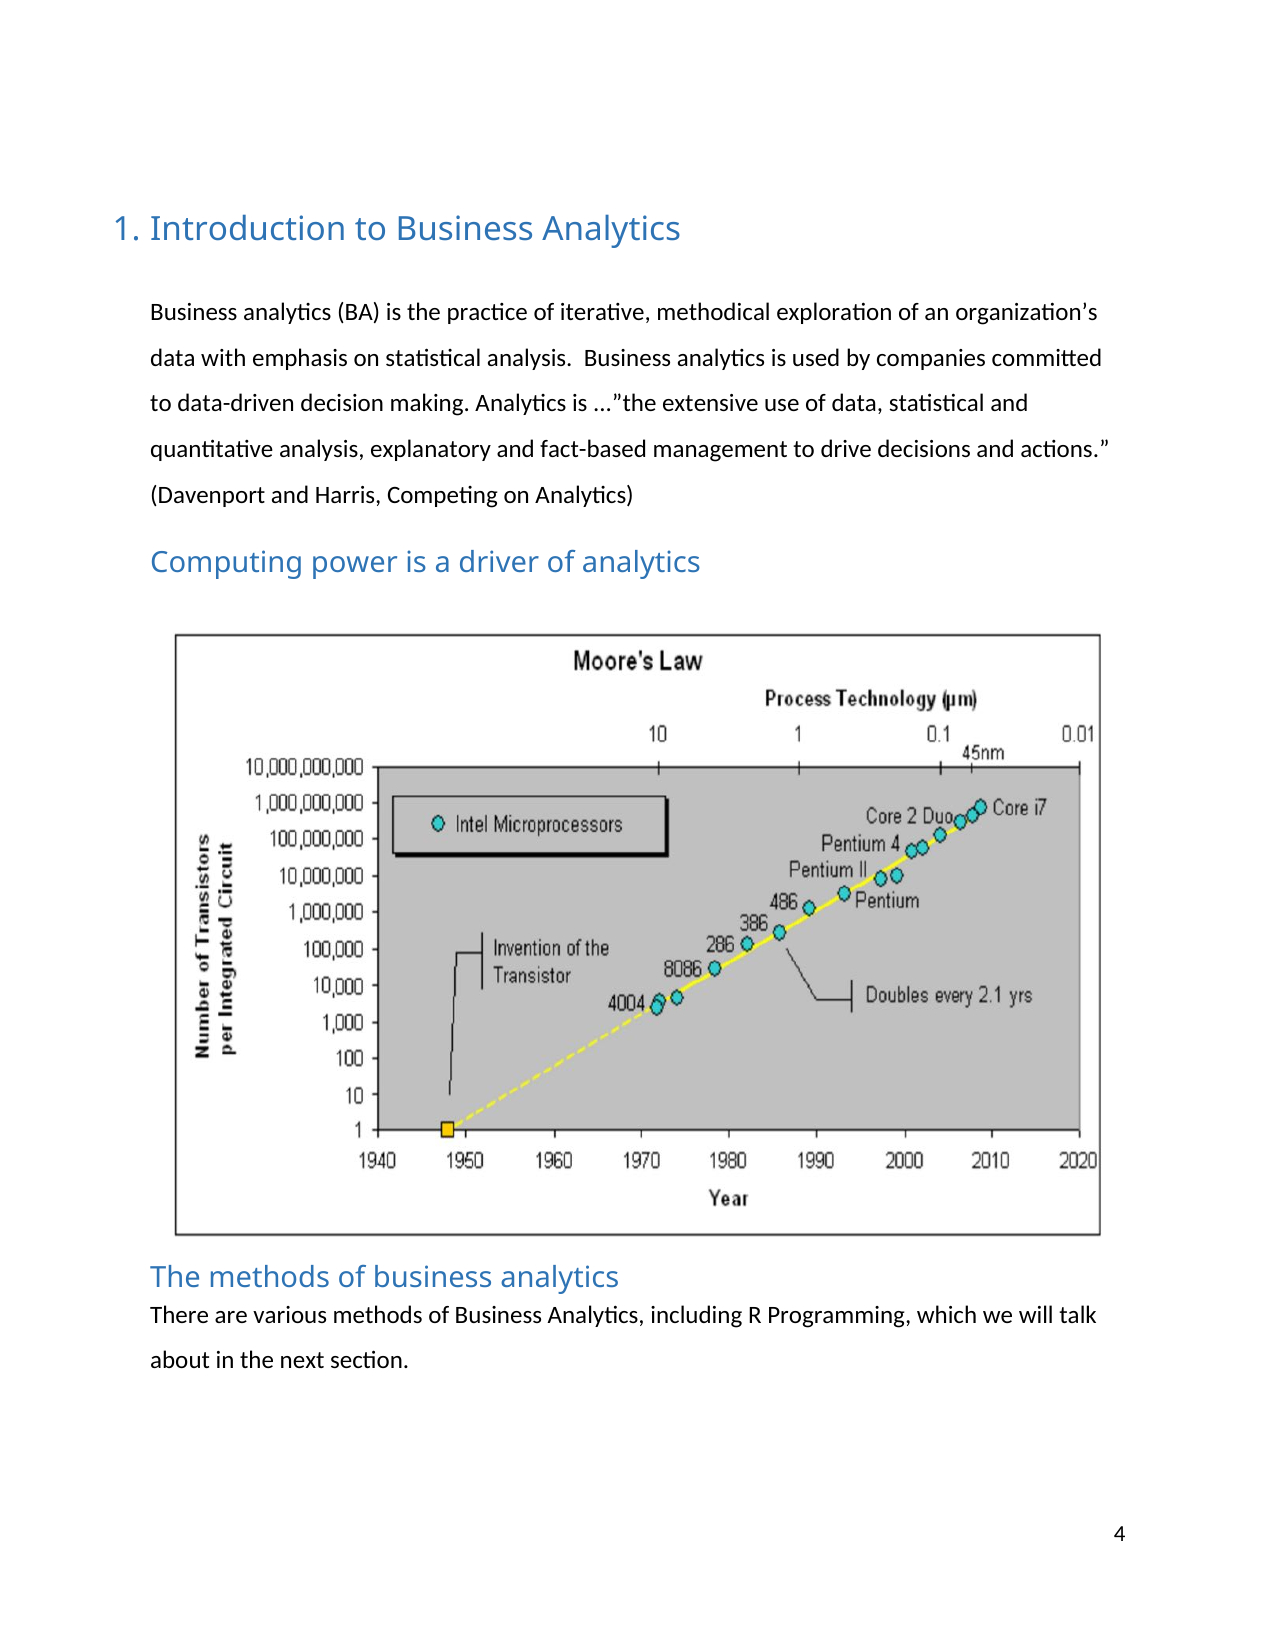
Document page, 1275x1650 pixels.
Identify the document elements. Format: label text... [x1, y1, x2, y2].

subtitle Introduction to Business Analytics [112, 205, 1125, 251]
subtitle The methods of business analytics [150, 1256, 1125, 1296]
picture [171, 631, 1104, 1238]
text Business analytics (BA) is the practice of iterative, methodical exploration of an organization’s data with emphasis on statistical analysis. Business analytics is used by companies committed to data-driven decision making. Analytics is ...”the extensive use of data, statistical and quantitative analysis, explanatory and fact-based management to drive decisions and actions.” (Davenport and Harris, Competing on Analytics) [150, 296, 1125, 509]
text There are various methods of Business Analytics, including R Programming, which we will talk about in the next section. [150, 1299, 1125, 1375]
subtitle Computing power is a driver of analytics [150, 541, 1125, 581]
